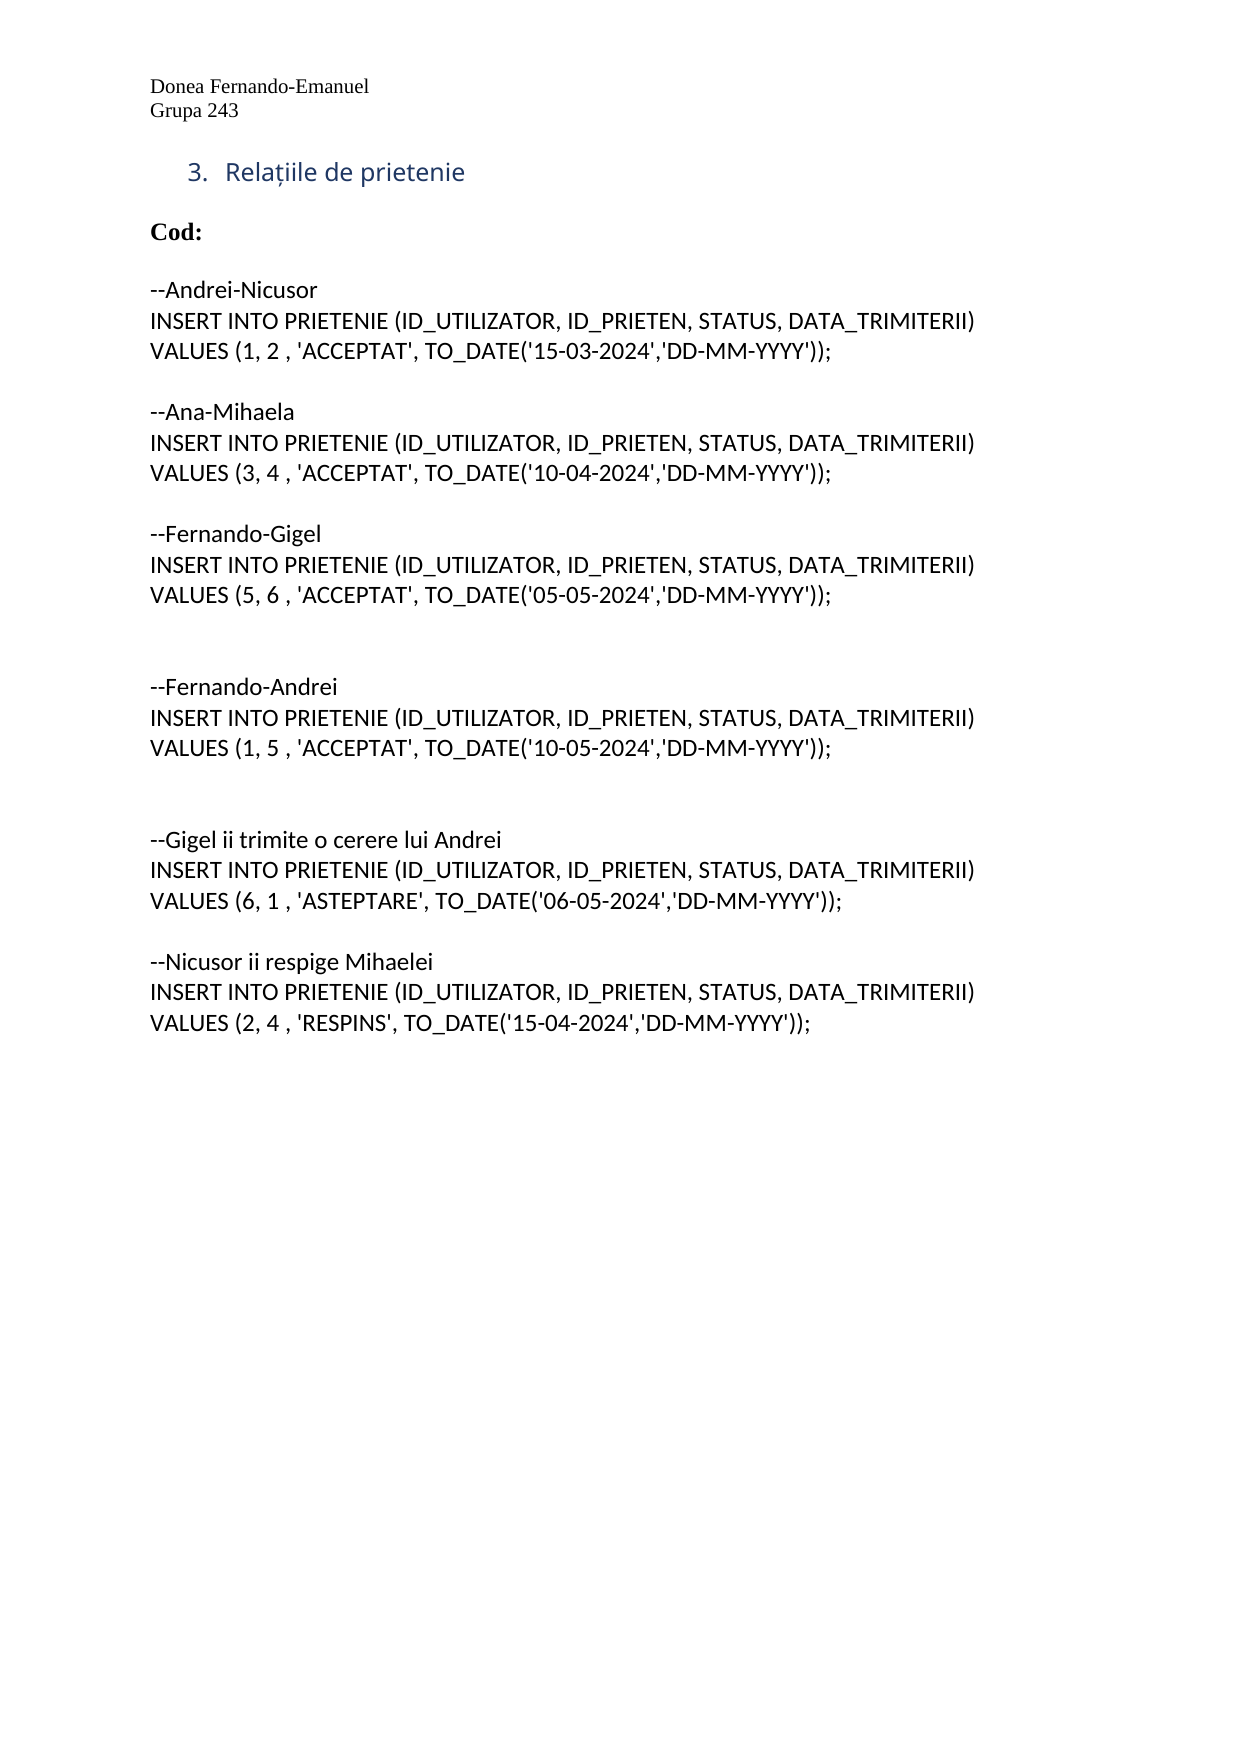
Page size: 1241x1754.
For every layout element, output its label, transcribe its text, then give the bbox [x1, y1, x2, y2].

text VALUES (3, 4 , 'ACCEPTAT', TO_DATE('10-04-2024','DD-MM-YYYY')); [150, 458, 1090, 488]
text INSERT INTO PRIETENIE (ID_UTILIZATOR, ID_PRIETEN, STATUS, DATA_TRIMITERII) [150, 427, 1090, 458]
text --Gigel ii trimite o cerere lui Andrei [150, 824, 1090, 854]
text INSERT INTO PRIETENIE (ID_UTILIZATOR, ID_PRIETEN, STATUS, DATA_TRIMITERII) [150, 549, 1090, 580]
text INSERT INTO PRIETENIE (ID_UTILIZATOR, ID_PRIETEN, STATUS, DATA_TRIMITERII) [150, 854, 1090, 885]
text VALUES (2, 4 , 'RESPINS', TO_DATE('15-04-2024','DD-MM-YYYY')); [150, 1007, 1090, 1037]
text VALUES (1, 5 , 'ACCEPTAT', TO_DATE('10-05-2024','DD-MM-YYYY')); [150, 732, 1090, 763]
text --Ana-Mihaela [150, 397, 1090, 427]
subtitle Relațiile de prietenie [187, 154, 1090, 188]
text INSERT INTO PRIETENIE (ID_UTILIZATOR, ID_PRIETEN, STATUS, DATA_TRIMITERII) [150, 976, 1090, 1007]
text INSERT INTO PRIETENIE (ID_UTILIZATOR, ID_PRIETEN, STATUS, DATA_TRIMITERII) [150, 702, 1090, 732]
text --Fernando-Gigel [150, 519, 1090, 549]
text --Fernando-Andrei [150, 671, 1090, 702]
text INSERT INTO PRIETENIE (ID_UTILIZATOR, ID_PRIETEN, STATUS, DATA_TRIMITERII) [150, 305, 1090, 336]
text --Nicusor ii respige Mihaelei [150, 946, 1090, 976]
text Cod: [150, 217, 1090, 246]
text --Andrei-Nicusor [150, 274, 1090, 305]
text VALUES (5, 6 , 'ACCEPTAT', TO_DATE('05-05-2024','DD-MM-YYYY')); [150, 580, 1090, 610]
text VALUES (1, 2 , 'ACCEPTAT', TO_DATE('15-03-2024','DD-MM-YYYY')); [150, 336, 1090, 366]
text VALUES (6, 1 , 'ASTEPTARE', TO_DATE('06-05-2024','DD-MM-YYYY')); [150, 885, 1090, 915]
